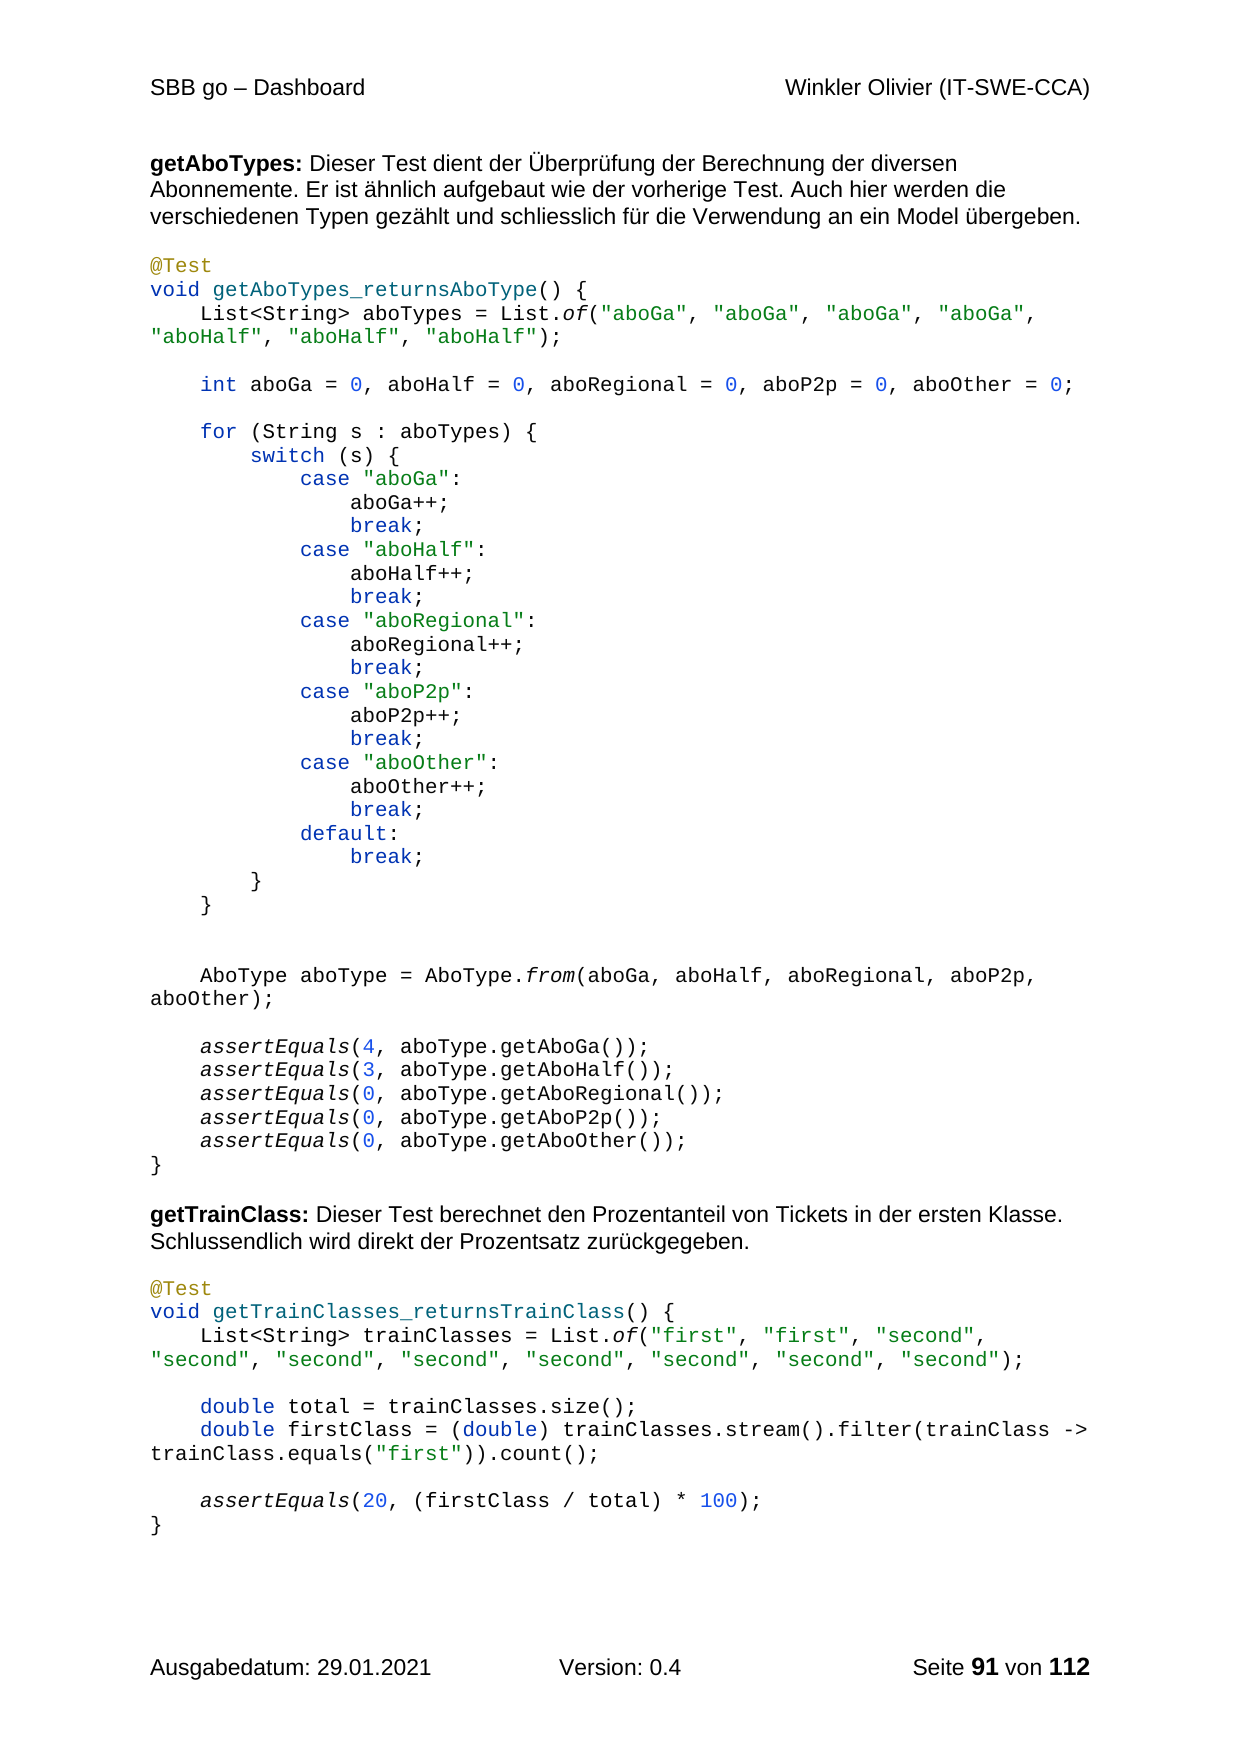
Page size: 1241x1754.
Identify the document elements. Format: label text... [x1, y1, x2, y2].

text getAboTypes: Dieser Test dient der Überprüfung der Berechnung der diversen Abonnemente. Er ist ähnlich aufgebaut wie der vorherige Test. Auch hier werden die verschiedenen Typen gezählt und schliesslich für die Verwendung an ein Model übergeben. [150, 150, 1090, 229]
text @Test void getAboTypes_returnsAboType() { List<String> aboTypes = List.of("aboGa", "aboGa", "aboGa", "aboGa", "aboHalf", "aboHalf", "aboHalf"); int aboGa = 0, aboHalf = 0, aboRegional = 0, aboP2p = 0, aboOther = 0; for (String s : aboTypes) { switch (s) { case "aboGa": aboGa++; break; case "aboHalf": aboHalf++; break; case "aboRegional": aboRegional++; break; case "aboP2p": aboP2p++; break; case "aboOther": aboOther++; break; default: break; } } AboType aboType = AboType.from(aboGa, aboHalf, aboRegional, aboP2p, aboOther); assertEquals(4, aboType.getAboGa()); assertEquals(3, aboType.getAboHalf()); assertEquals(0, aboType.getAboRegional()); assertEquals(0, aboType.getAboP2p()); assertEquals(0, aboType.getAboOther()); } [150, 255, 1090, 1178]
text getTrainClass: Dieser Test berechnet den Prozentanteil von Tickets in der ersten Klasse. Schlussendlich wird direkt der Prozentsatz zurückgegeben. [150, 1201, 1090, 1254]
text @Test void getTrainClasses_returnsTrainClass() { List<String> trainClasses = List.of("first", "first", "second", "second", "second", "second", "second", "second", "second", "second"); double total = trainClasses.size(); double firstClass = (double) trainClasses.stream().filter(trainClass -> trainClass.equals("first")).count(); assertEquals(20, (firstClass / total) * 100); } [150, 1278, 1090, 1538]
